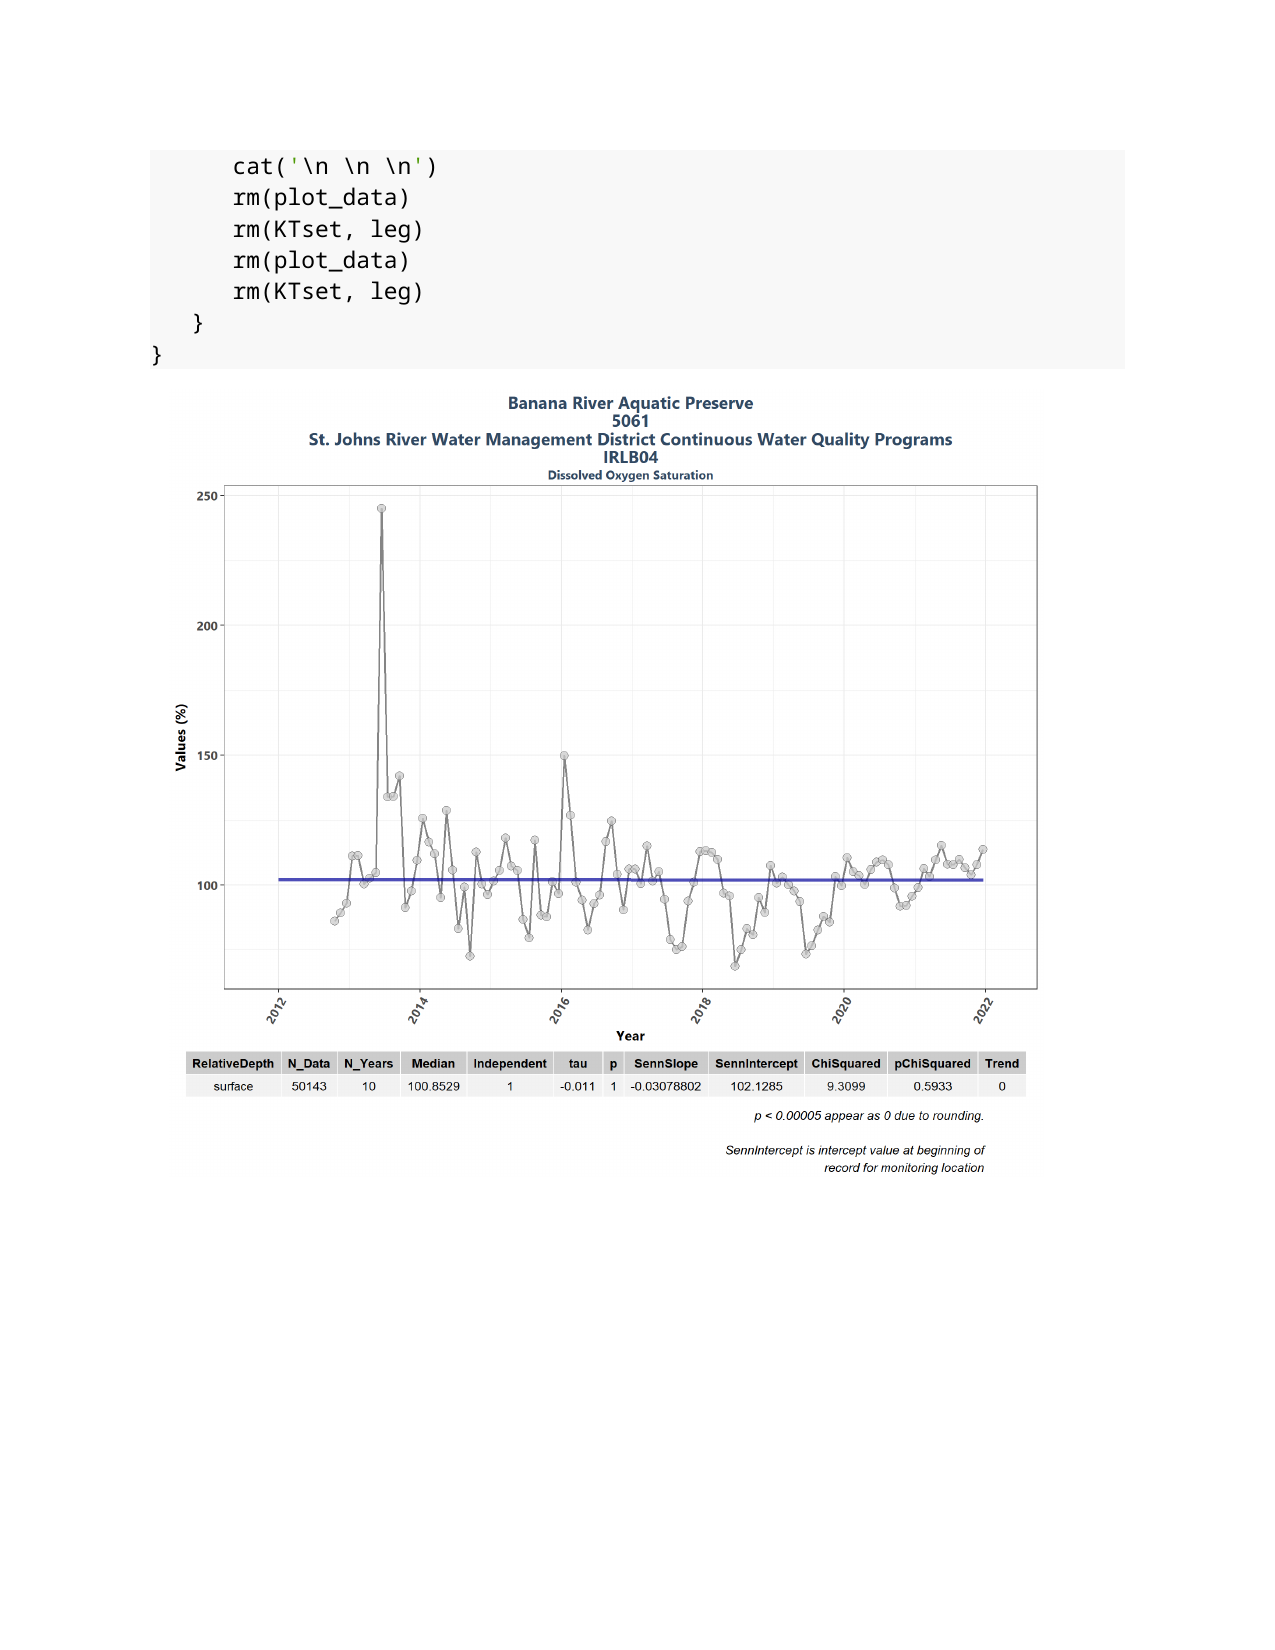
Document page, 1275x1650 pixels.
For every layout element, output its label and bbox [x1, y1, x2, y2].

text [150, 150, 1125, 369]
picture [168, 389, 1044, 1177]
